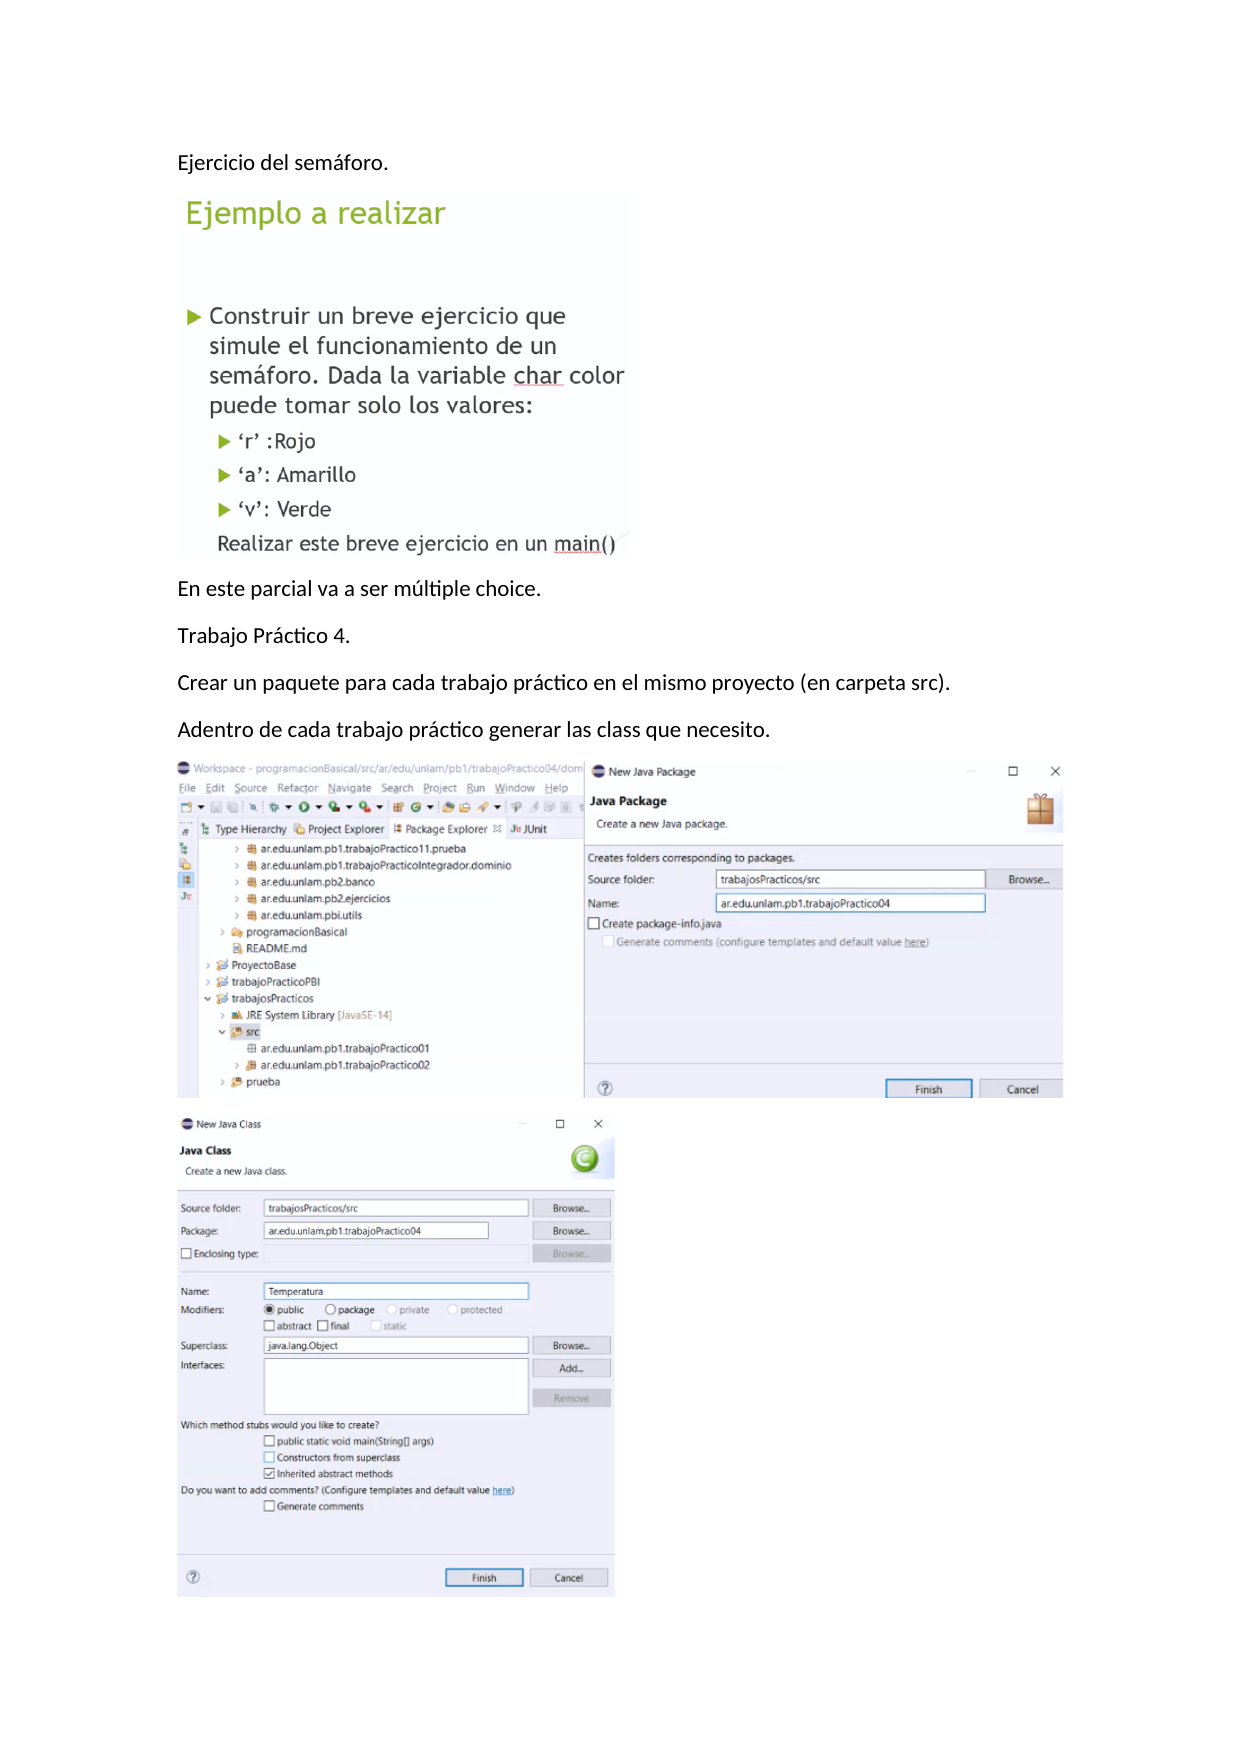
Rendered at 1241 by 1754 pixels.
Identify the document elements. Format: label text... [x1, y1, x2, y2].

picture [177, 761, 1064, 1098]
text Ejercicio del semáforo. [177, 148, 1063, 176]
text En este parcial va a ser múltiple choice. [177, 574, 1063, 602]
picture [177, 1116, 615, 1597]
text Adentro de cada trabajo práctico generar las class que necesito. [177, 715, 1063, 743]
picture [177, 194, 630, 556]
text Crear un paquete para cada trabajo práctico en el mismo proyecto (en carpeta src). [177, 668, 1063, 696]
text Trabajo Práctico 4. [177, 621, 1063, 649]
